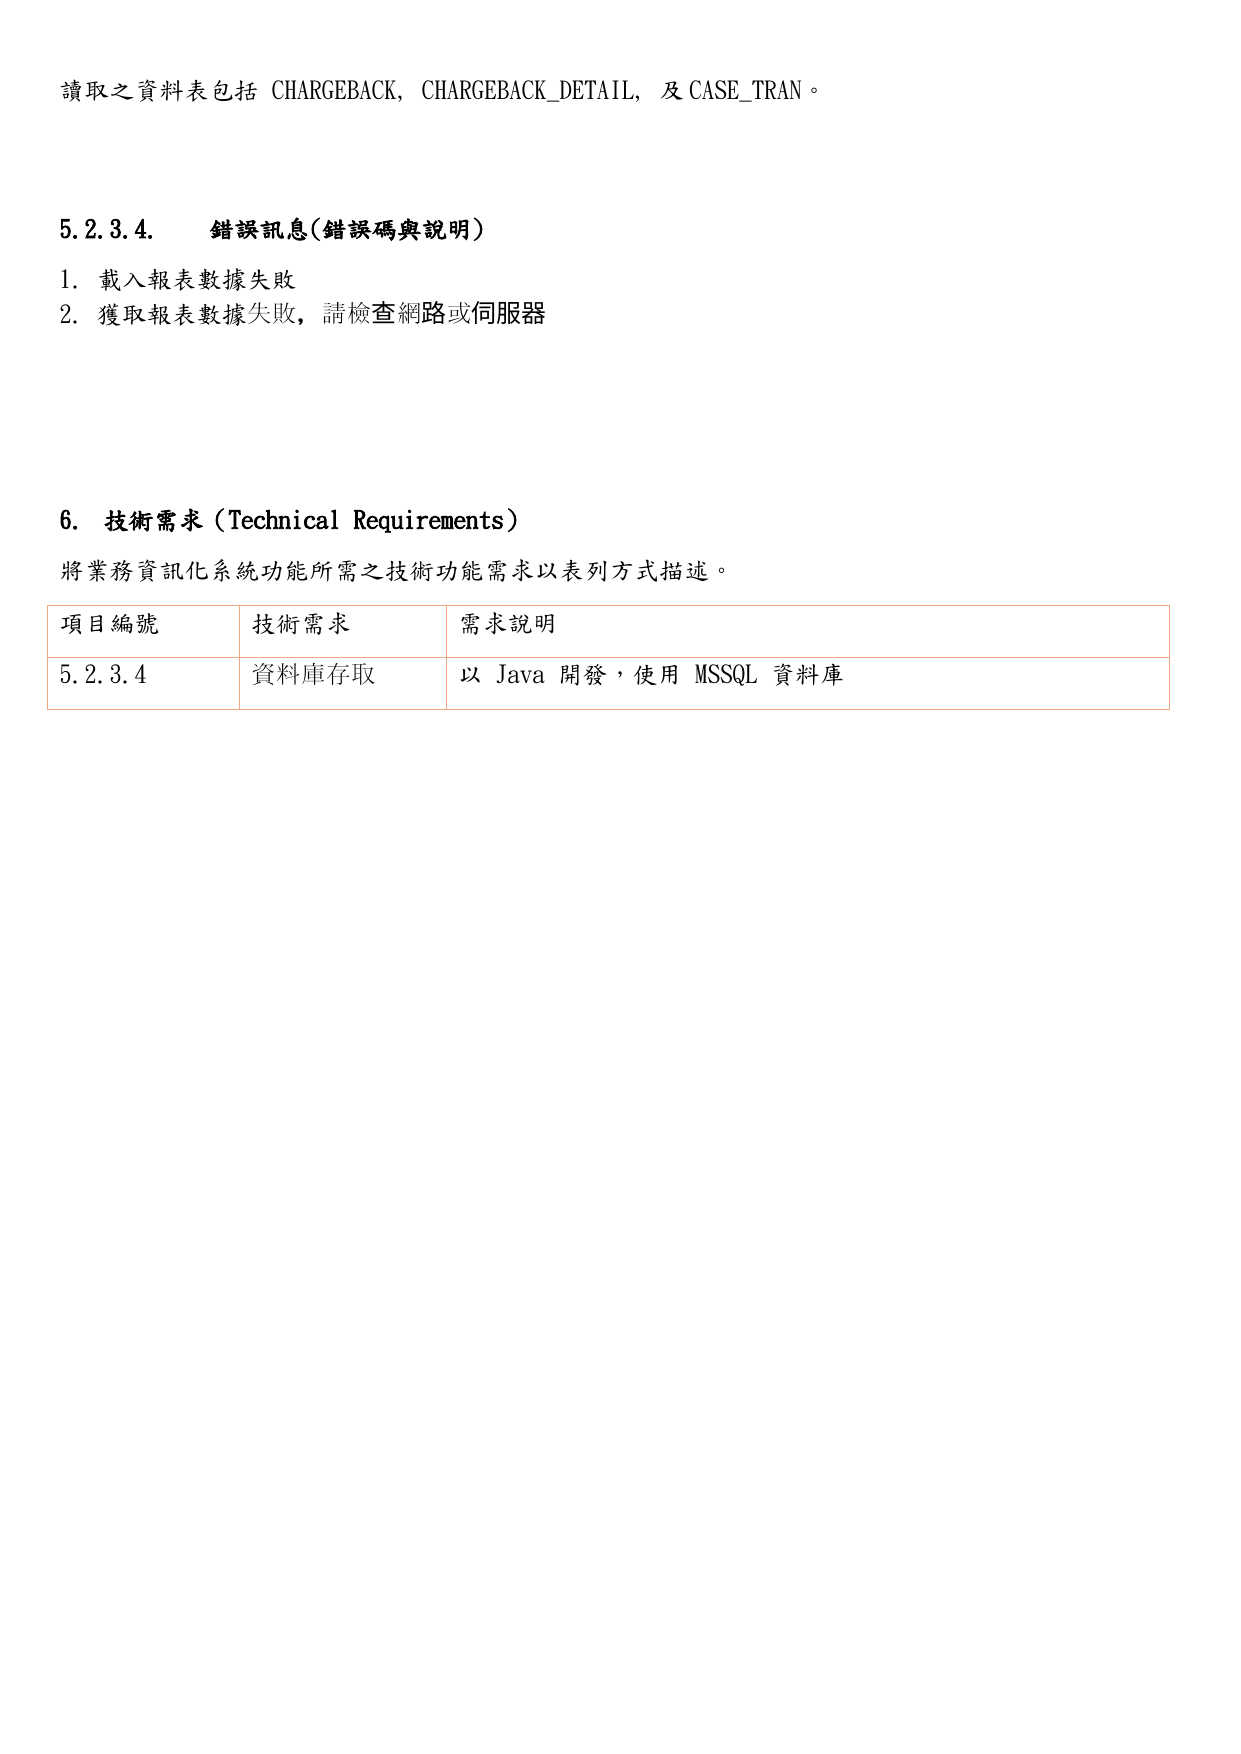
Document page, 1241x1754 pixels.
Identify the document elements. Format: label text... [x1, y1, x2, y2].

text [59, 74, 1167, 104]
table_cell 以 Java 開發，使用 MSSQL 資料庫 [447, 658, 1169, 709]
text 2. 獲取報表數據 [59, 297, 1167, 328]
table_header 需求說明 [447, 606, 1169, 657]
subtitle 技術需求（Technical Requirements） [59, 503, 1167, 533]
text 1. 載入報表數據失敗 [59, 263, 1167, 293]
table_header 技術需求 [240, 606, 446, 657]
table_cell [240, 658, 446, 709]
table_header 項目編號 [48, 606, 239, 657]
subtitle 錯誤訊息(錯誤碼與說明) [59, 212, 1167, 242]
table_cell 5.2.3.4 [48, 658, 239, 709]
text 將業務資訊化系統功能所需之技術功能需求以表列方式描述。 [59, 554, 1167, 584]
